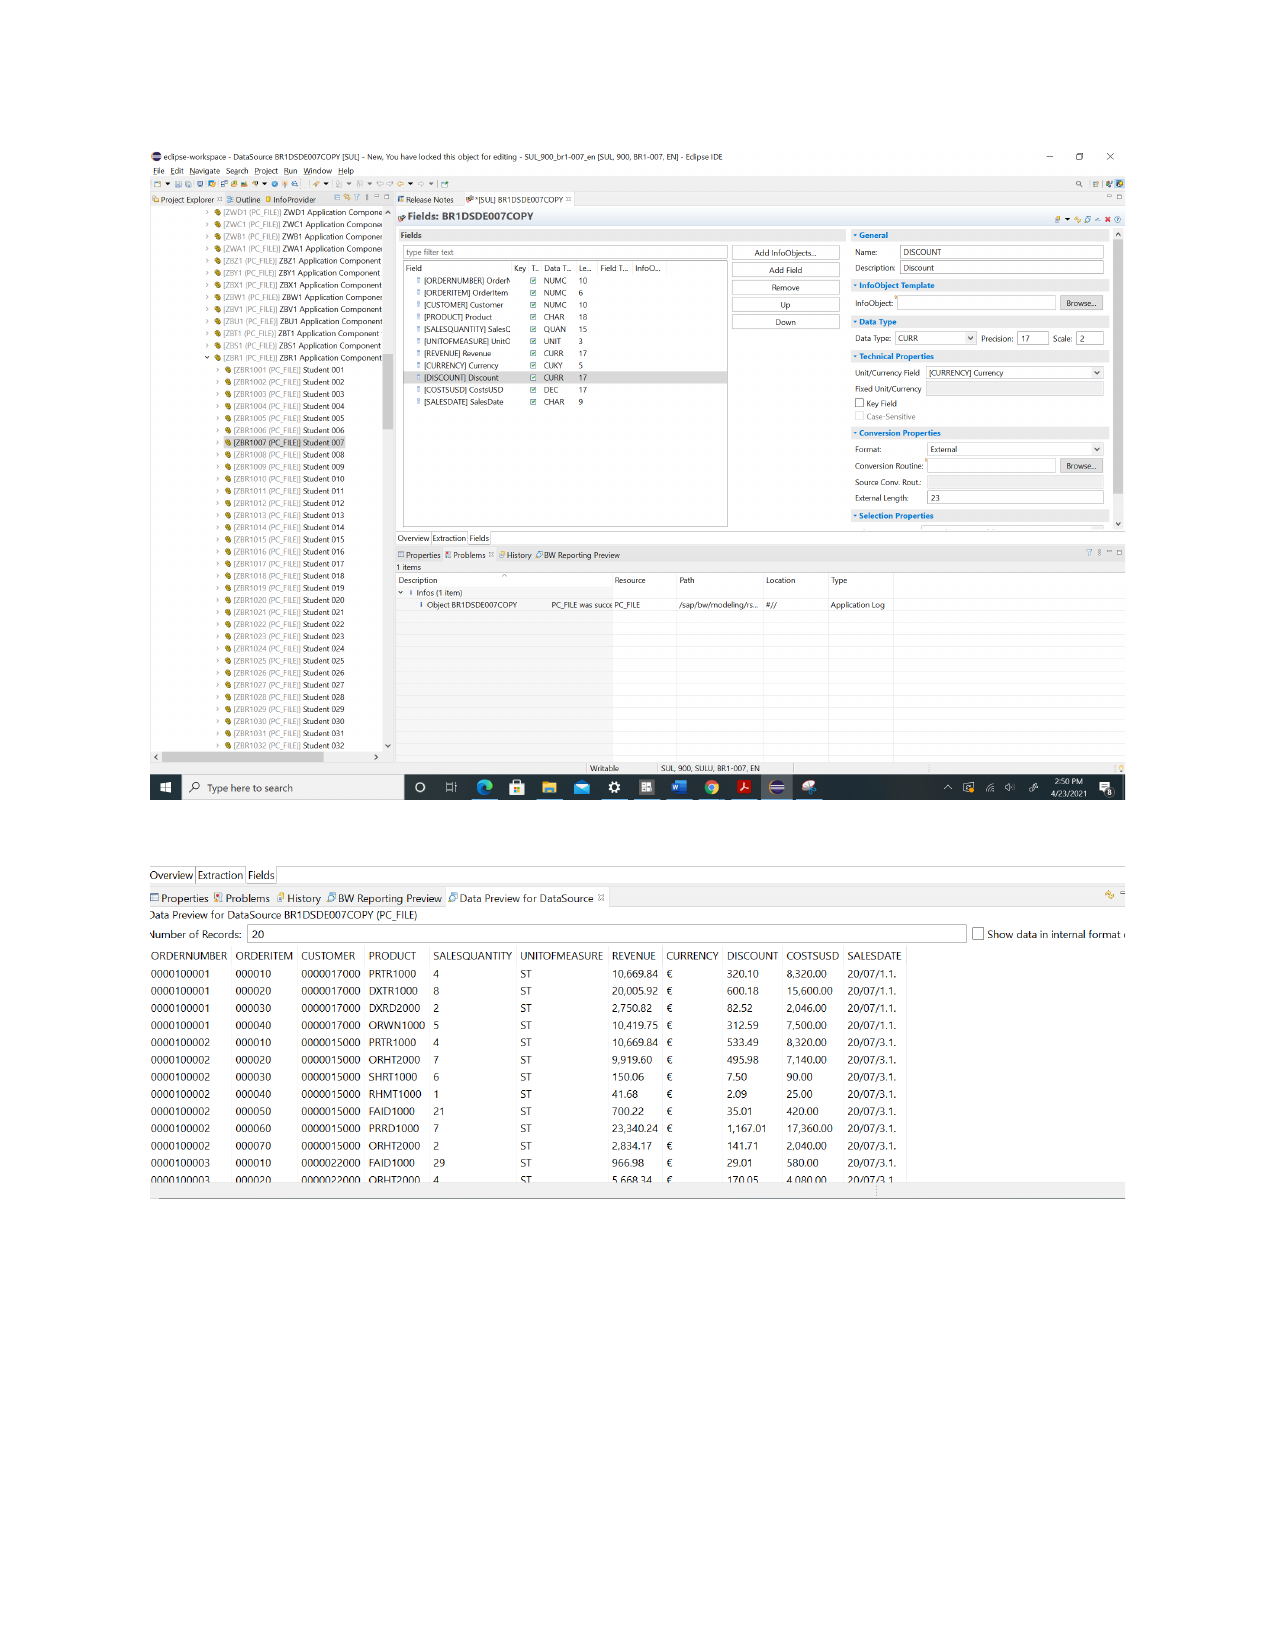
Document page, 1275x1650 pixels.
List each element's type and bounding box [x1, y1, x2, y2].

picture [150, 150, 1125, 800]
picture [150, 865, 1125, 1199]
